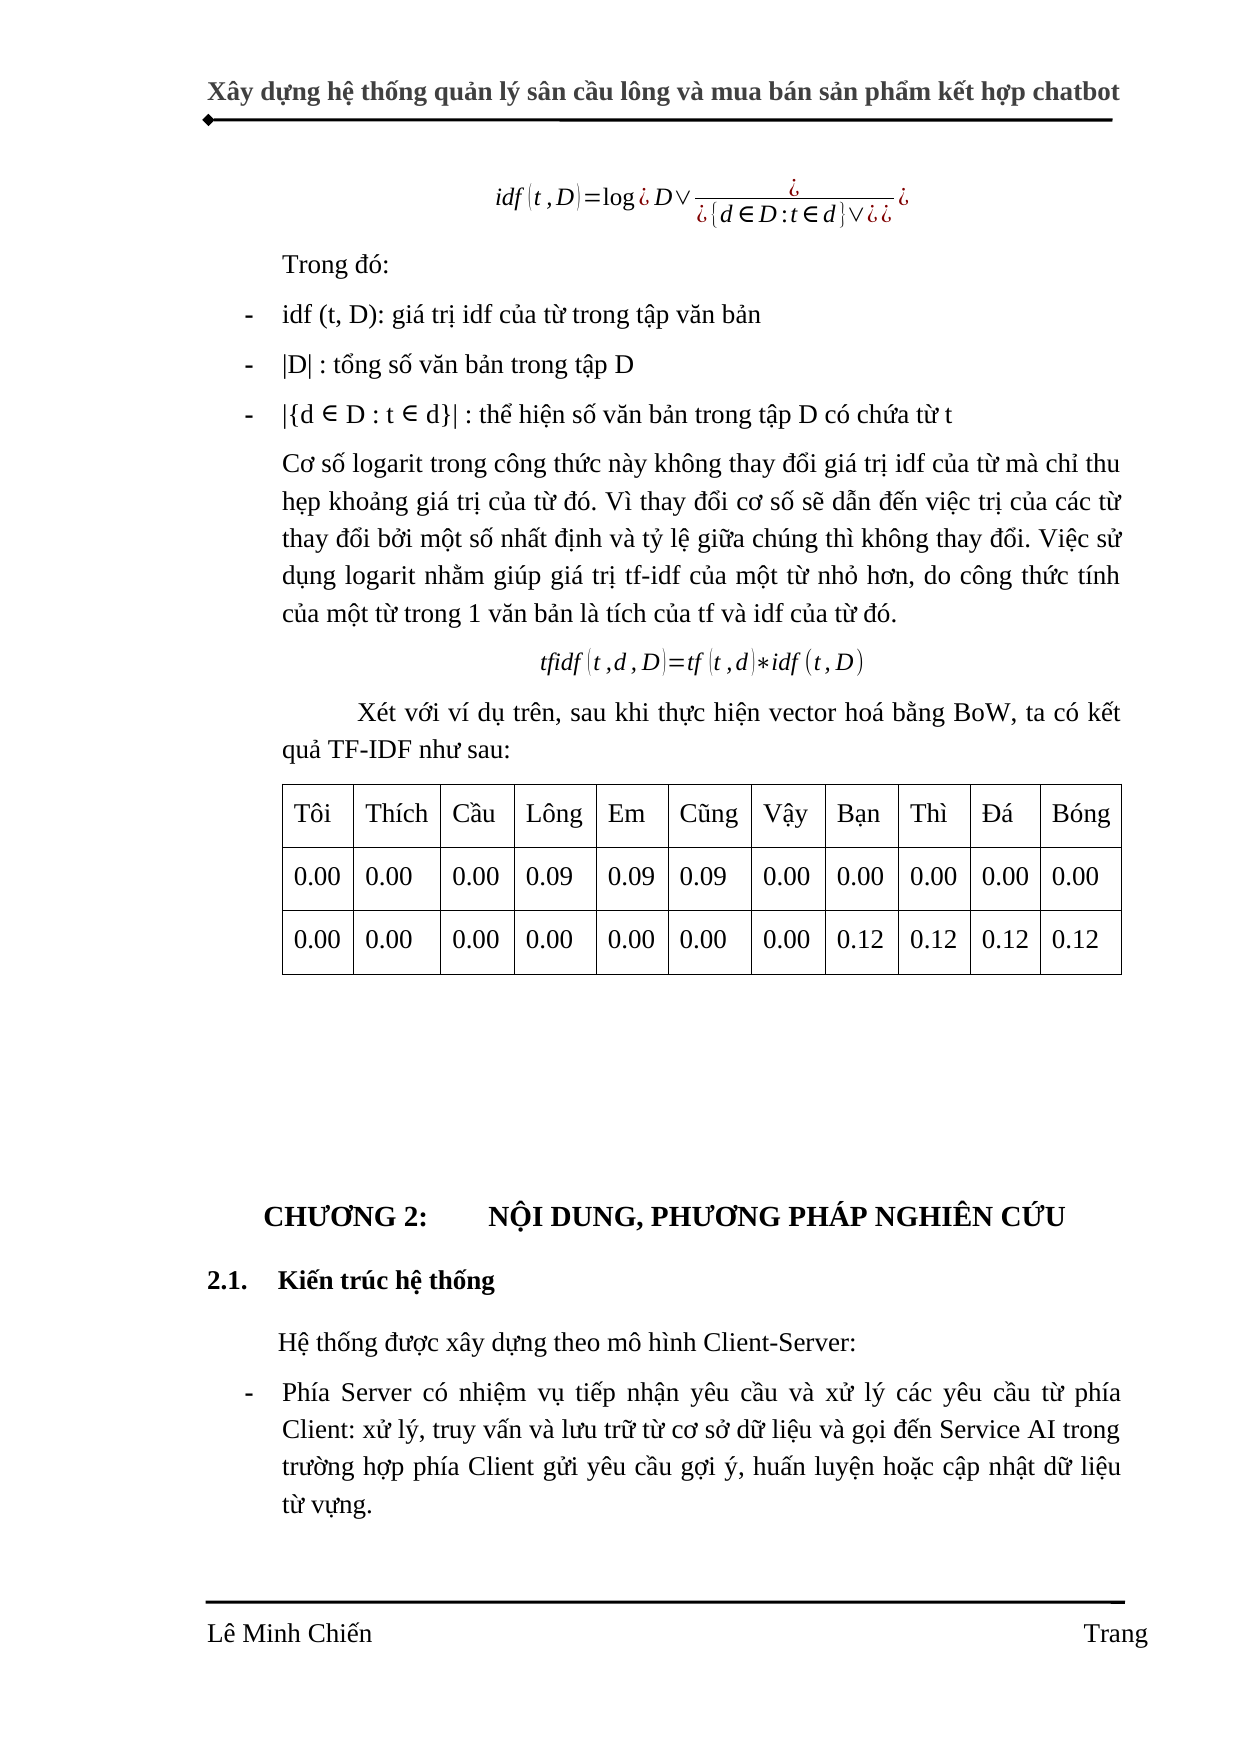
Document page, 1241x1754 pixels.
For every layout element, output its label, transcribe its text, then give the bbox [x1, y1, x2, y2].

list |{d D : t d}| : thể hiện số văn bản trong tập D có chứa từ t [244, 398, 1122, 429]
table_header Thì [899, 785, 970, 847]
table_cell 0.00 [441, 911, 514, 973]
table_cell 0.00 [1041, 848, 1121, 910]
table_header Đá [971, 785, 1040, 847]
table_header Cũng [669, 785, 751, 847]
text Kiến trúc hệ thống [207, 1264, 1122, 1295]
table_cell 0.00 [283, 911, 353, 973]
table_cell 0.00 [669, 911, 751, 973]
table_cell 0.00 [354, 848, 440, 910]
table_header Cầu [441, 785, 514, 847]
table_header Em [597, 785, 668, 847]
table_cell 0.00 [515, 911, 596, 973]
table_header Lông [515, 785, 596, 847]
table_cell 0.00 [971, 848, 1040, 910]
text Hệ thống được xây dựng theo mô hình Client-Server: [278, 1326, 1122, 1357]
table_cell 0.12 [899, 911, 970, 973]
list |D| : tổng số văn bản trong tập D [244, 348, 1122, 379]
table_header Bạn [826, 785, 898, 847]
table_cell 0.00 [826, 848, 898, 910]
text Xét với ví dụ trên, sau khi thực hiện vector hoá bằng BoW, ta có kết quả TF-IDF như sau: [282, 696, 1122, 765]
table_header Thích [354, 785, 440, 847]
table_cell 0.12 [826, 911, 898, 973]
table_cell 0.12 [971, 911, 1040, 973]
text Cơ số logarit trong công thức này không thay đổi giá trị idf của từ mà chỉ thu hẹp khoảng giá trị của từ đó. Vì thay đổi cơ số sẽ dẫn đến việc trị của các từ thay đổi bởi một số nhất định và tỷ lệ giữa chúng thì không thay đổi. Việc sử dụng logarit nhằm giúp giá trị tf-idf của một từ nhỏ hơn, do công thức tính của một từ trong 1 văn bản là tích của tf và idf của từ đó. [282, 448, 1122, 628]
table_cell 0.00 [752, 911, 825, 973]
table_header Bóng [1041, 785, 1121, 847]
table_cell 0.00 [597, 911, 668, 973]
table_cell 0.00 [441, 848, 514, 910]
table_cell 0.12 [1041, 911, 1121, 973]
table_cell 0.09 [515, 848, 596, 910]
table_header Tôi [283, 785, 353, 847]
table_cell 0.09 [597, 848, 668, 910]
text Trong đó: [207, 248, 1122, 279]
table_cell 0.00 [752, 848, 825, 910]
table_cell 0.00 [354, 911, 440, 973]
text Nội dung, Phương pháp Nghiên cứU [207, 1199, 1122, 1232]
list Phía Server có nhiệm vụ tiếp nhận yêu cầu và xử lý các yêu cầu từ phía Client: xử lý, truy vấn và lưu trữ từ cơ sở dữ liệu và gọi đến Service AI trong trường hợp phía Client gửi yêu cầu gợi ý, huấn luyện hoặc cập nhật dữ liệu từ vựng. [244, 1376, 1122, 1519]
table_header Vậy [752, 785, 825, 847]
table_cell 0.00 [283, 848, 353, 910]
table_cell 0.00 [899, 848, 970, 910]
table_cell 0.09 [669, 848, 751, 910]
list idf (t, D): giá trị idf của từ trong tập văn bản [244, 298, 1122, 329]
